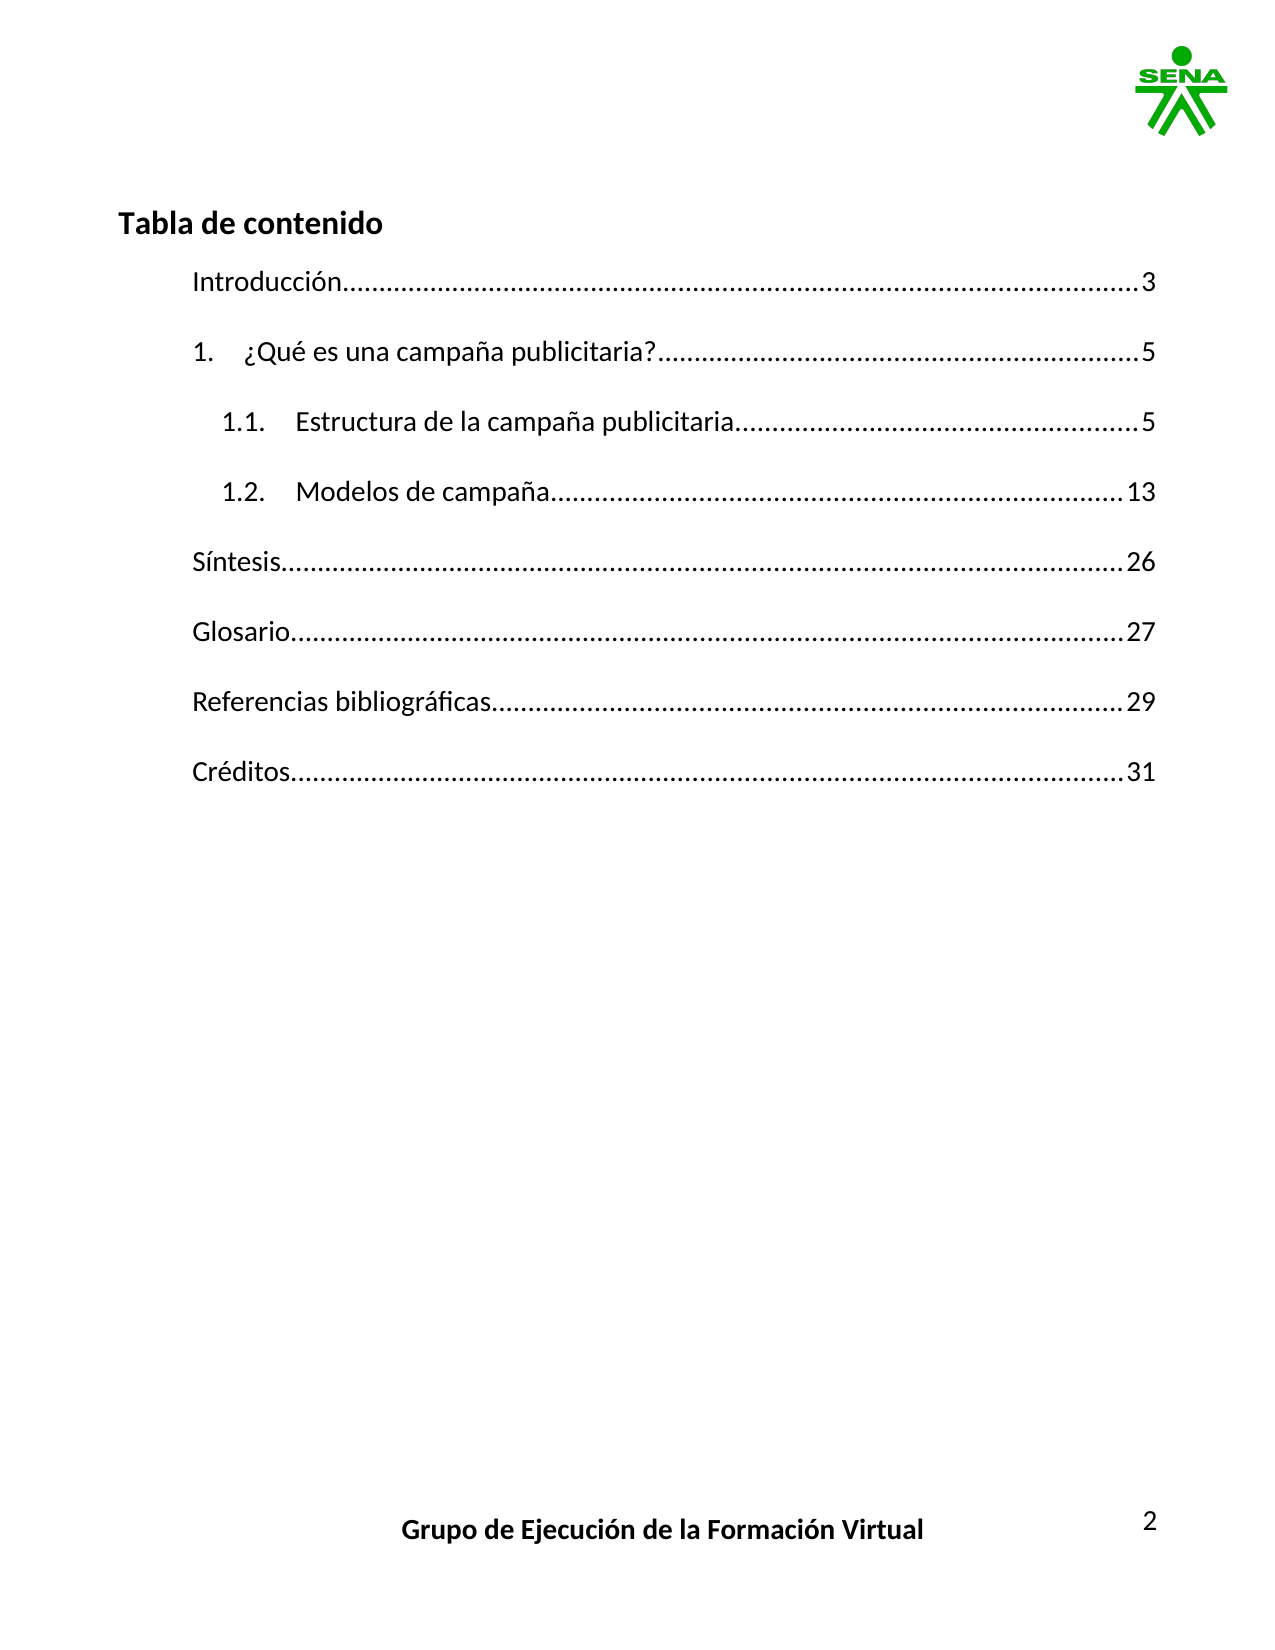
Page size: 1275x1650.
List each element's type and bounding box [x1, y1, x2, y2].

picture [1135, 46, 1228, 136]
